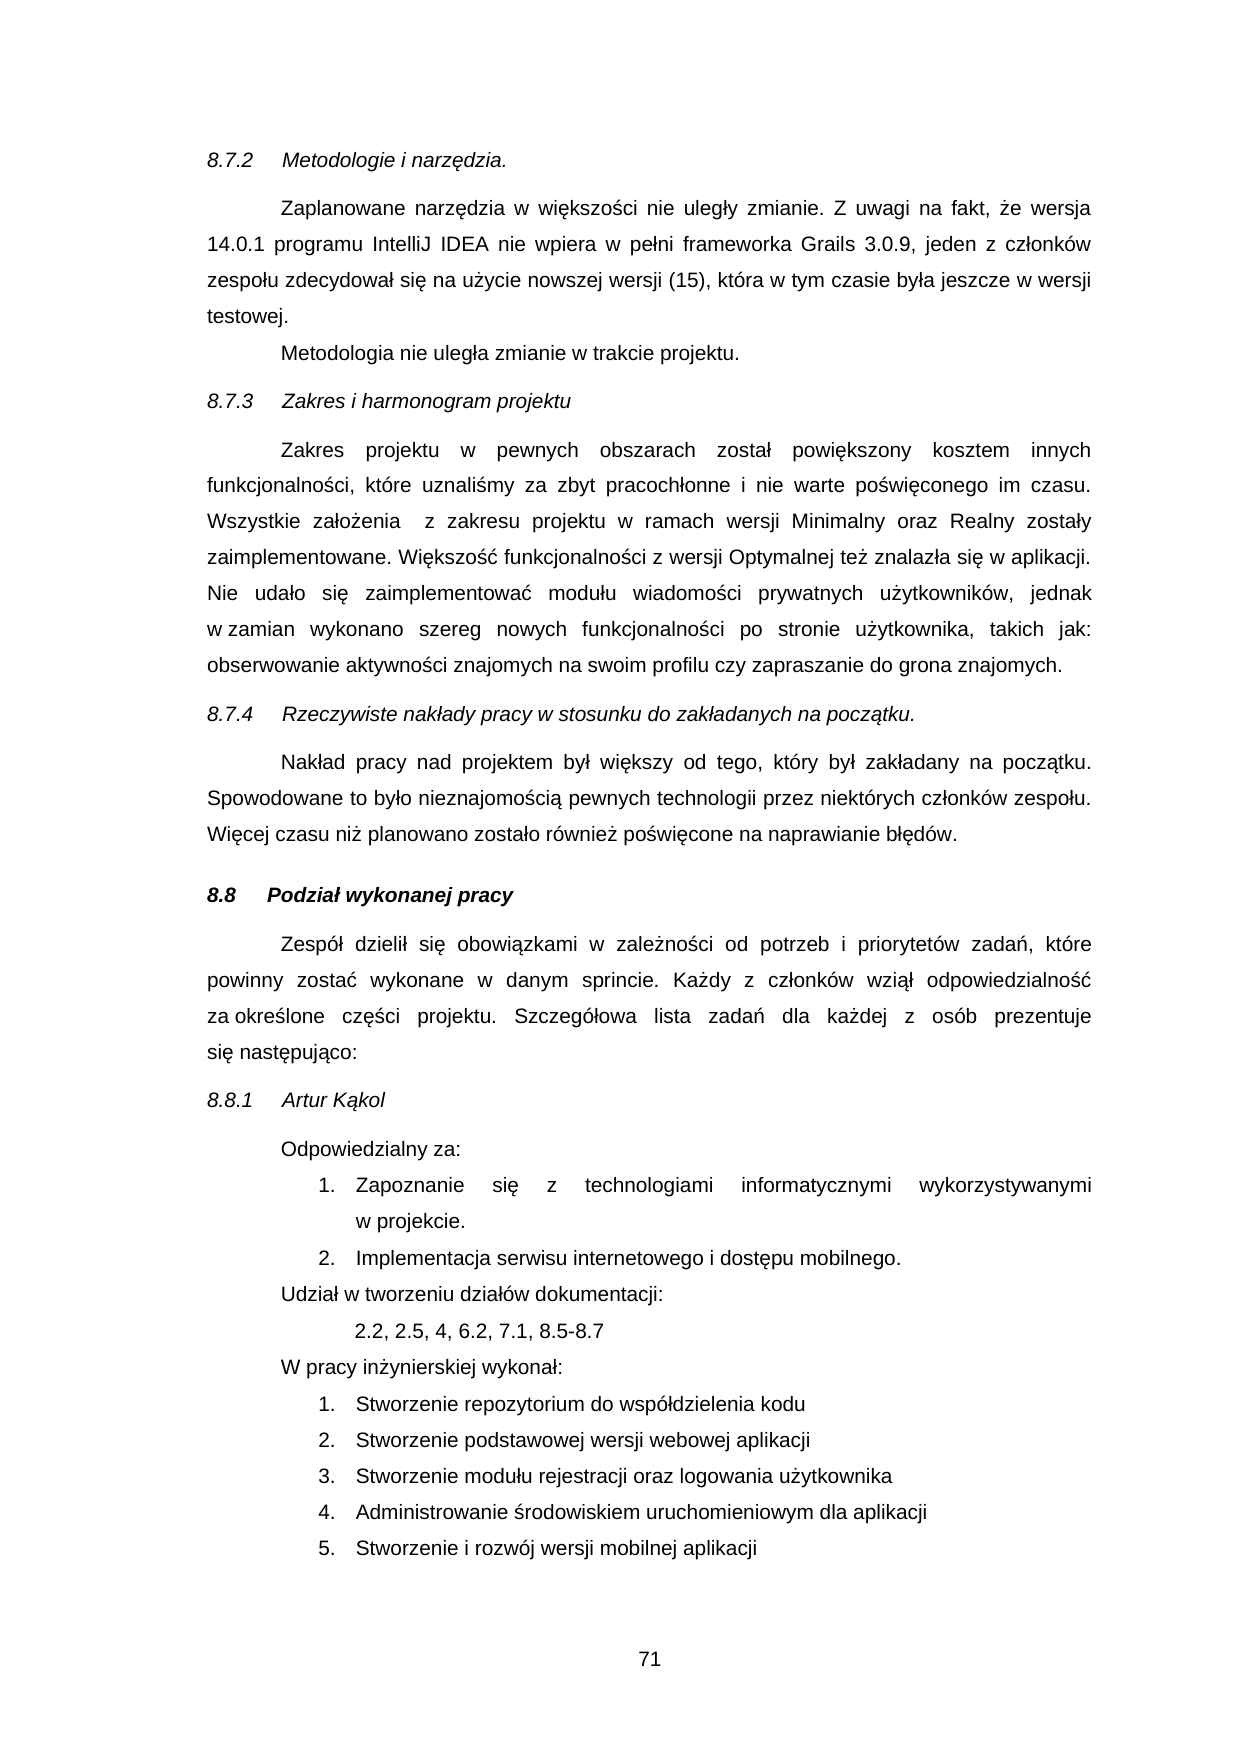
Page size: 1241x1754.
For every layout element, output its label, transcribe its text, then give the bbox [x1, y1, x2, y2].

text Metodologia nie uległa zmianie w trakcie projektu. [207, 341, 1092, 364]
text Udział w tworzeniu działów dokumentacji: [207, 1282, 1092, 1306]
subtitle Zakres i harmonogram projektu [207, 389, 1092, 413]
list Implementacja serwisu internetowego i dostępu mobilnego. [318, 1246, 1092, 1269]
text Nakład pracy nad projektem był większy od tego, który był zakładany na początku. Spowodowane to było nieznajomością pewnych technologii przez niektórych członków zespołu. Więcej czasu niż planowano zostało również poświęcone na naprawianie błędów. [207, 750, 1092, 846]
list Zapoznanie się z technologiami informatycznymi wykorzystywanymi w projekcie. [318, 1173, 1092, 1233]
list Stworzenie repozytorium do współdzielenia kodu [318, 1392, 1092, 1416]
list Stworzenie i rozwój wersji mobilnej aplikacji [318, 1536, 1092, 1559]
text Zakres projektu w pewnych obszarach został powiększony kosztem innych funkcjonalności, które uznaliśmy za zbyt pracochłonne i nie warte poświęconego im czasu. Wszystkie założenia z zakresu projektu w ramach wersji Minimalny oraz Realny zostały zaimplementowane. Większość funkcjonalności z wersji Optymalnej też znalazła się w aplikacji. Nie udało się zaimplementować modułu wiadomości prywatnych użytkowników, jednak w zamian wykonano szereg nowych funkcjonalności po stronie użytkownika, takich jak: obserwowanie aktywności znajomych na swoim profilu czy zapraszanie do grona znajomych. [207, 437, 1092, 677]
subtitle Rzeczywiste nakłady pracy w stosunku do zakładanych na początku. [207, 701, 1092, 725]
text 2.2, 2.5, 4, 6.2, 7.1, 8.5-8.7 [280, 1319, 1092, 1343]
list Stworzenie modułu rejestracji oraz logowania użytkownika [318, 1464, 1092, 1488]
text Zespół dzielił się obowiązkami w zależności od potrzeb i priorytetów zadań, które powinny zostać wykonane w danym sprincie. Każdy z członków wziął odpowiedzialność za określone części projektu. Szczegółowa lista zadań dla każdej z osób prezentuje się następująco: [207, 932, 1092, 1063]
subtitle Metodologie i narzędzia. [207, 148, 1092, 172]
list Administrowanie środowiskiem uruchomieniowym dla aplikacji [318, 1499, 1092, 1523]
list Stworzenie podstawowej wersji webowej aplikacji [318, 1428, 1092, 1452]
subtitle Podział wykonanej pracy [207, 883, 1092, 907]
text W pracy inżynierskiej wykonał: [207, 1355, 1092, 1379]
text Zaplanowane narzędzia w większości nie uległy zmianie. Z uwagi na fakt, że wersja 14.0.1 programu IntelliJ IDEA nie wpiera w pełni frameworka Grails 3.0.9, jeden z członków zespołu zdecydował się na użycie nowszej wersji (15), która w tym czasie była jeszcze w wersji testowej. [207, 196, 1092, 328]
text Odpowiedzialny za: [207, 1136, 1092, 1160]
subtitle Artur Kąkol [207, 1088, 1092, 1112]
